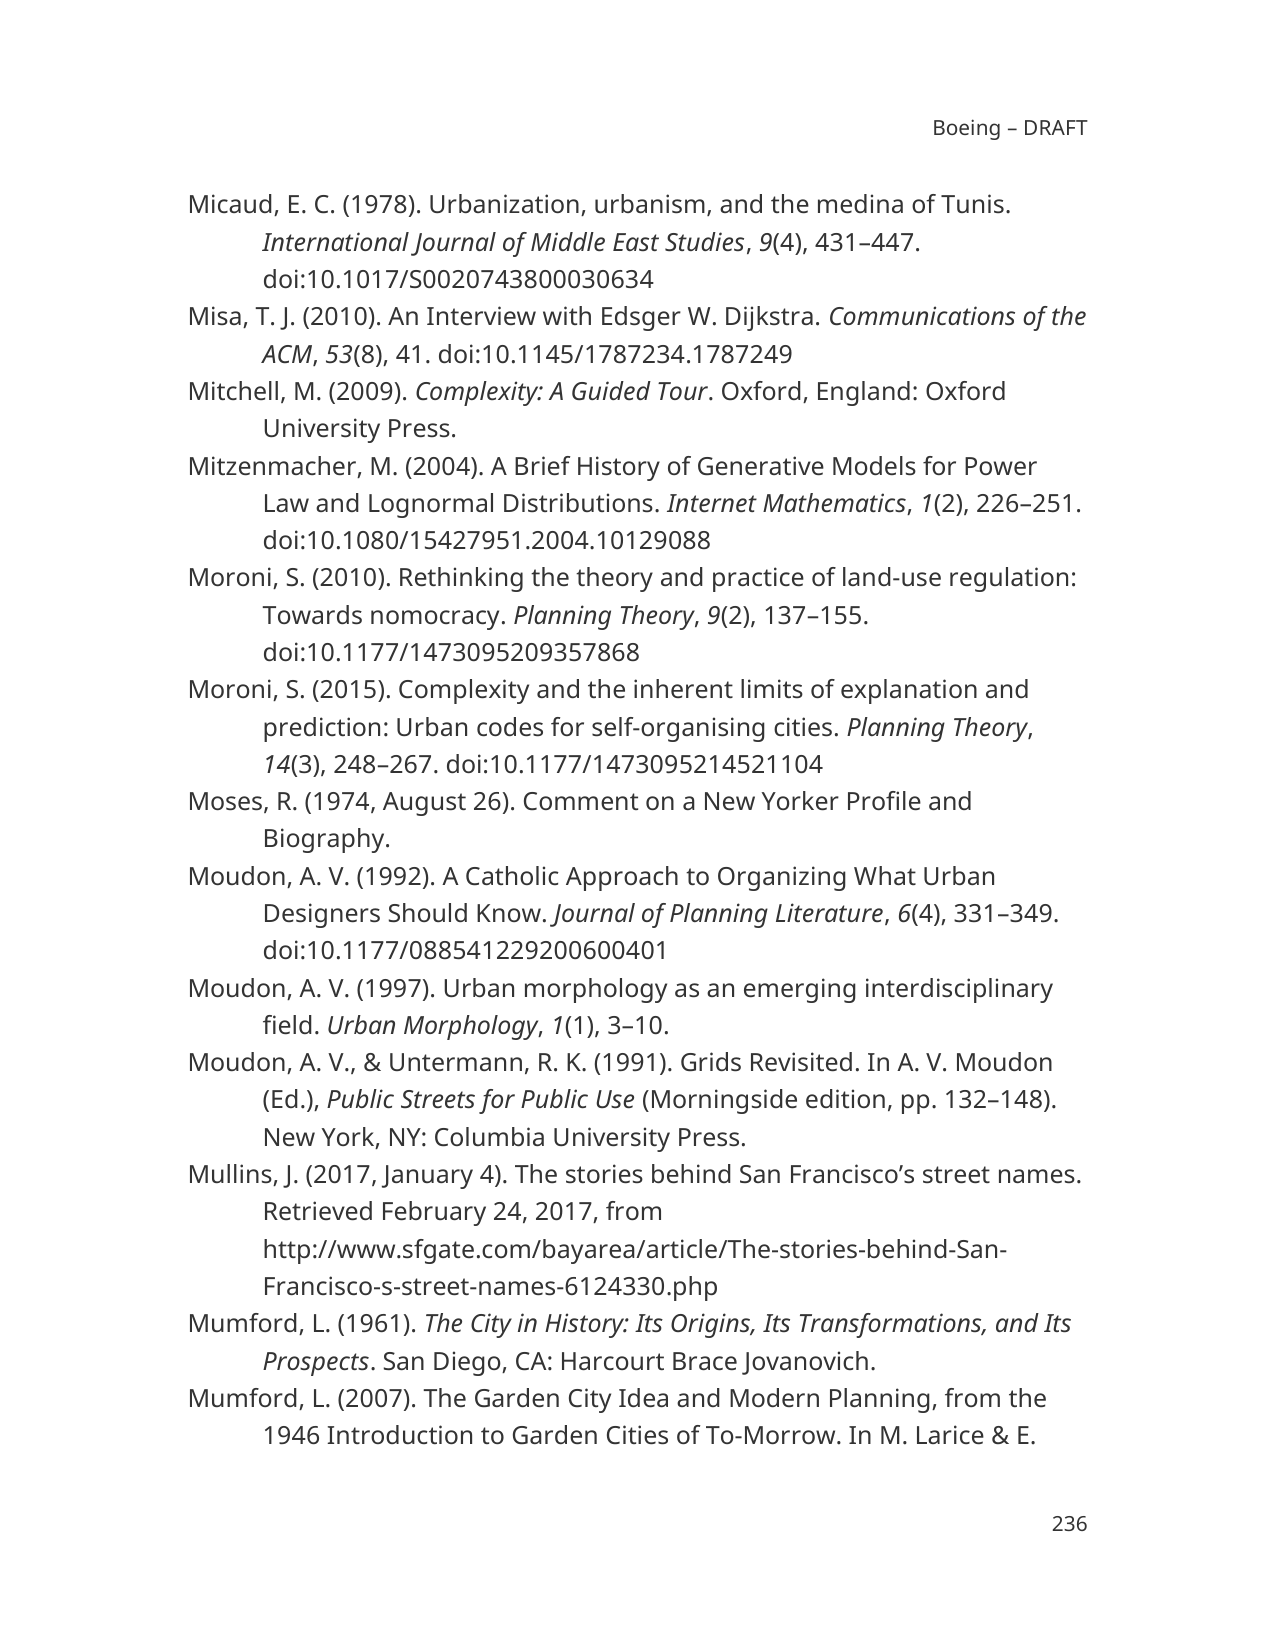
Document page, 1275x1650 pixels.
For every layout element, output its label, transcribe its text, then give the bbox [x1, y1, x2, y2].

text Misa, T. J. (2010). An Interview with Edsger W. Dijkstra. Communications of the ACM, 53(8), 41. doi:10.1145/1787234.1787249 [187, 299, 1087, 371]
text Mullins, J. (2017, January 4). The stories behind San Francisco’s street names. Retrieved February 24, 2017, from http://www.sfgate.com/bayarea/article/The-stories-behind-San-Francisco-s-street-names-6124330.php [187, 1157, 1087, 1303]
text Mitzenmacher, M. (2004). A Brief History of Generative Models for Power Law and Lognormal Distributions. Internet Mathematics, 1(2), 226–251. doi:10.1080/15427951.2004.10129088 [187, 448, 1087, 557]
text Moses, R. (1974, August 26). Comment on a New Yorker Profile and Biography. [187, 784, 1087, 855]
text Micaud, E. C. (1978). Urbanization, urbanism, and the medina of Tunis. International Journal of Middle East Studies, 9(4), 431–447. doi:10.1017/S0020743800030634 [187, 187, 1087, 296]
text Moudon, A. V., & Untermann, R. K. (1991). Grids Revisited. In A. V. Moudon (Ed.), Public Streets for Public Use (Morningside edition, pp. 132–148). New York, NY: Columbia University Press. [187, 1045, 1087, 1154]
text Moudon, A. V. (1992). A Catholic Approach to Organizing What Urban Designers Should Know. Journal of Planning Literature, 6(4), 331–349. doi:10.1177/088541229200600401 [187, 859, 1087, 967]
text Moudon, A. V. (1997). Urban morphology as an emerging interdisciplinary field. Urban Morphology, 1(1), 3–10. [187, 971, 1087, 1042]
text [187, 1381, 1087, 1452]
text Moroni, S. (2010). Rethinking the theory and practice of land-use regulation: Towards nomocracy. Planning Theory, 9(2), 137–155. doi:10.1177/1473095209357868 [187, 560, 1087, 669]
text Mitchell, M. (2009). Complexity: A Guided Tour. Oxford, England: Oxford University Press. [187, 374, 1087, 445]
text Moroni, S. (2015). Complexity and the inherent limits of explanation and prediction: Urban codes for self-organising cities. Planning Theory, 14(3), 248–267. doi:10.1177/1473095214521104 [187, 672, 1087, 781]
text Mumford, L. (1961). The City in History: Its Origins, Its Transformations, and Its Prospects. San Diego, CA: Harcourt Brace Jovanovich. [187, 1306, 1087, 1377]
